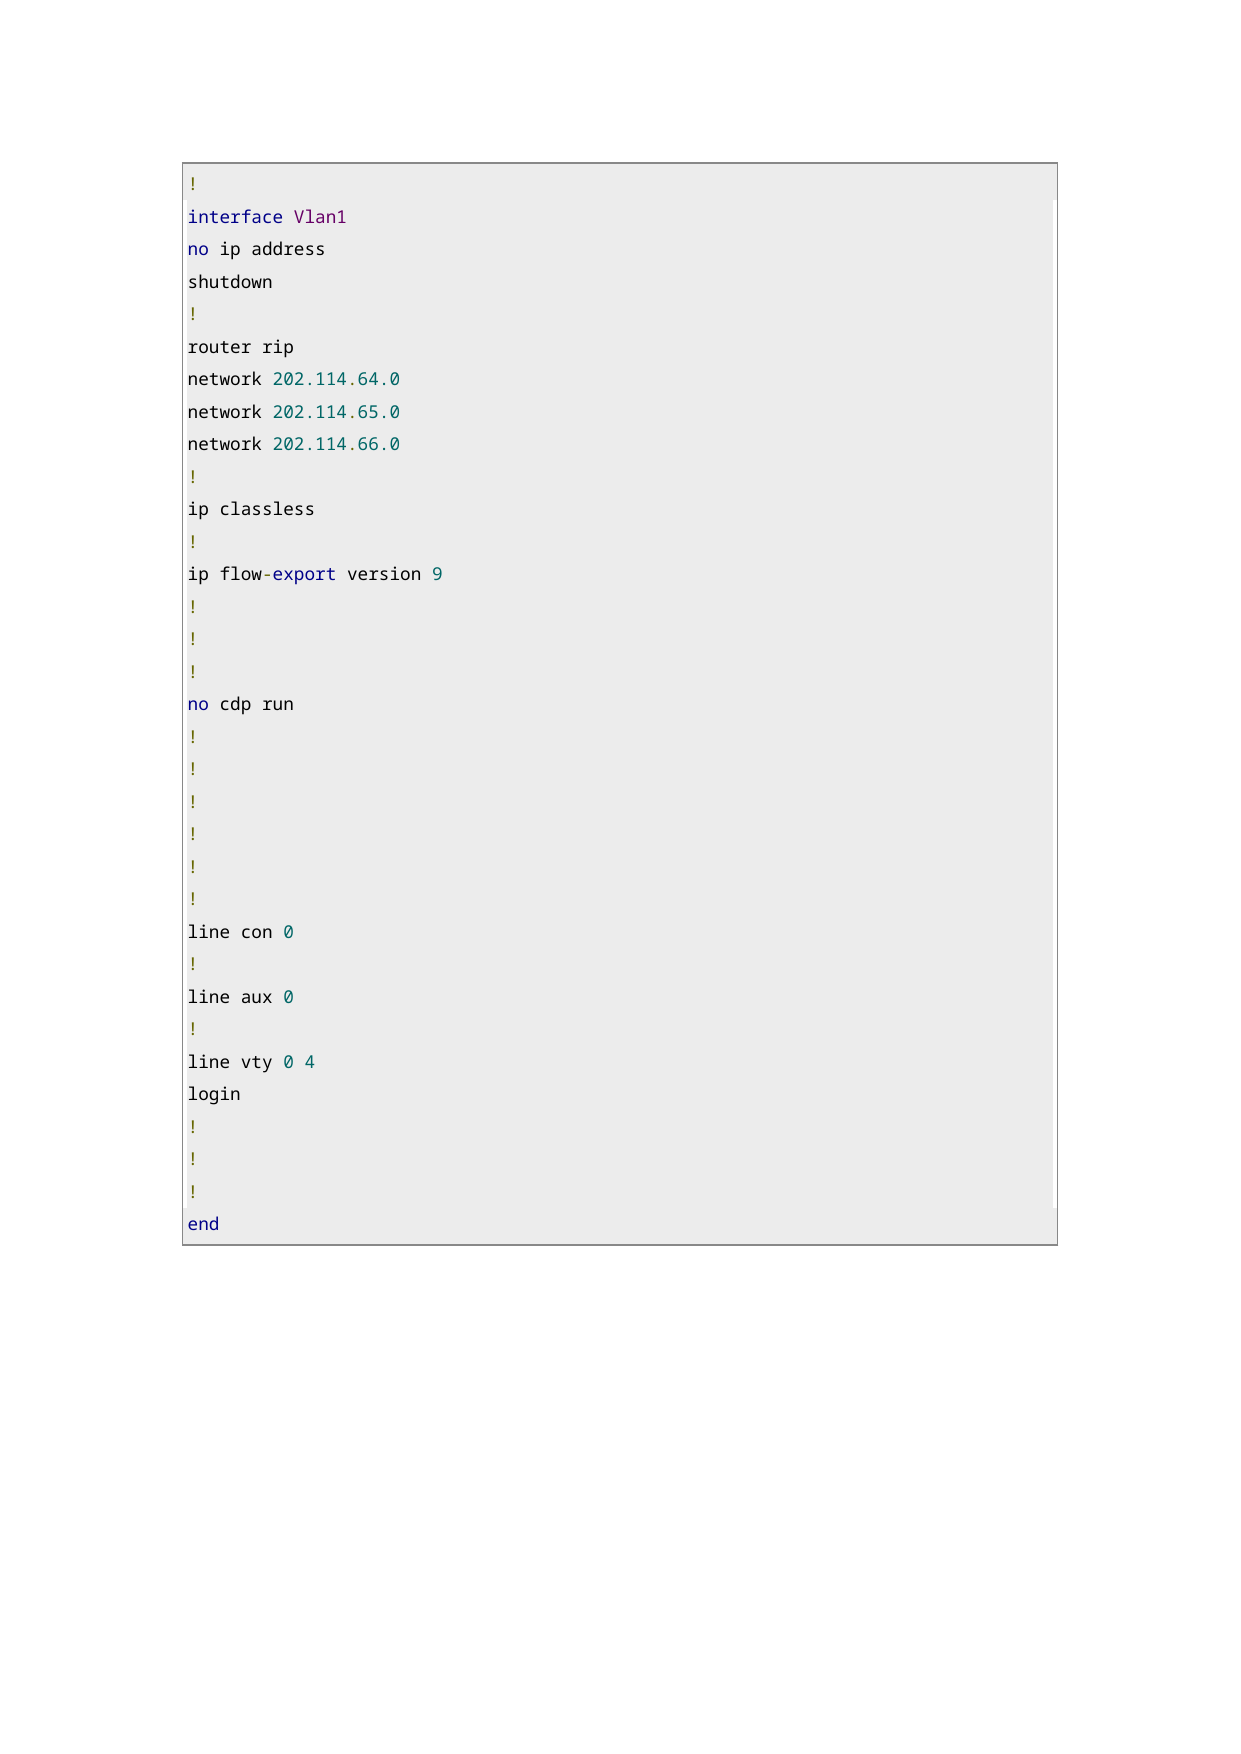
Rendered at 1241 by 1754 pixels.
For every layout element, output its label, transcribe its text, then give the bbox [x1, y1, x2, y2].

text ! [187, 623, 1053, 655]
text ! [187, 785, 1053, 818]
text interface Vlan1 [187, 200, 1053, 233]
text network 202.114.66.0 [187, 428, 1053, 460]
text login [187, 1078, 1053, 1110]
text ! [187, 818, 1053, 850]
text no ip address [187, 233, 1053, 265]
text ! [187, 850, 1053, 883]
text ! [187, 1175, 1053, 1202]
text ! [187, 1143, 1053, 1175]
text ! [187, 753, 1053, 785]
text shutdown [187, 265, 1053, 298]
text ! [187, 1110, 1053, 1143]
text line con 0 [187, 915, 1053, 948]
text ip flow-export version 9 [187, 558, 1053, 590]
text ! [183, 164, 1057, 200]
text ! [187, 590, 1053, 623]
text network 202.114.65.0 [187, 395, 1053, 428]
text end [183, 1202, 1057, 1244]
text ! [187, 883, 1053, 915]
text no cdp run [187, 688, 1053, 720]
text ! [187, 655, 1053, 688]
text ! [187, 948, 1053, 980]
text line aux 0 [187, 980, 1053, 1013]
text ! [187, 1013, 1053, 1045]
text ! [187, 460, 1053, 493]
text ! [187, 720, 1053, 753]
text ! [187, 525, 1053, 558]
text network 202.114.64.0 [187, 363, 1053, 395]
text ip classless [187, 493, 1053, 525]
text line vty 0 4 [187, 1045, 1053, 1078]
text ! [187, 298, 1053, 330]
text router rip [187, 330, 1053, 363]
